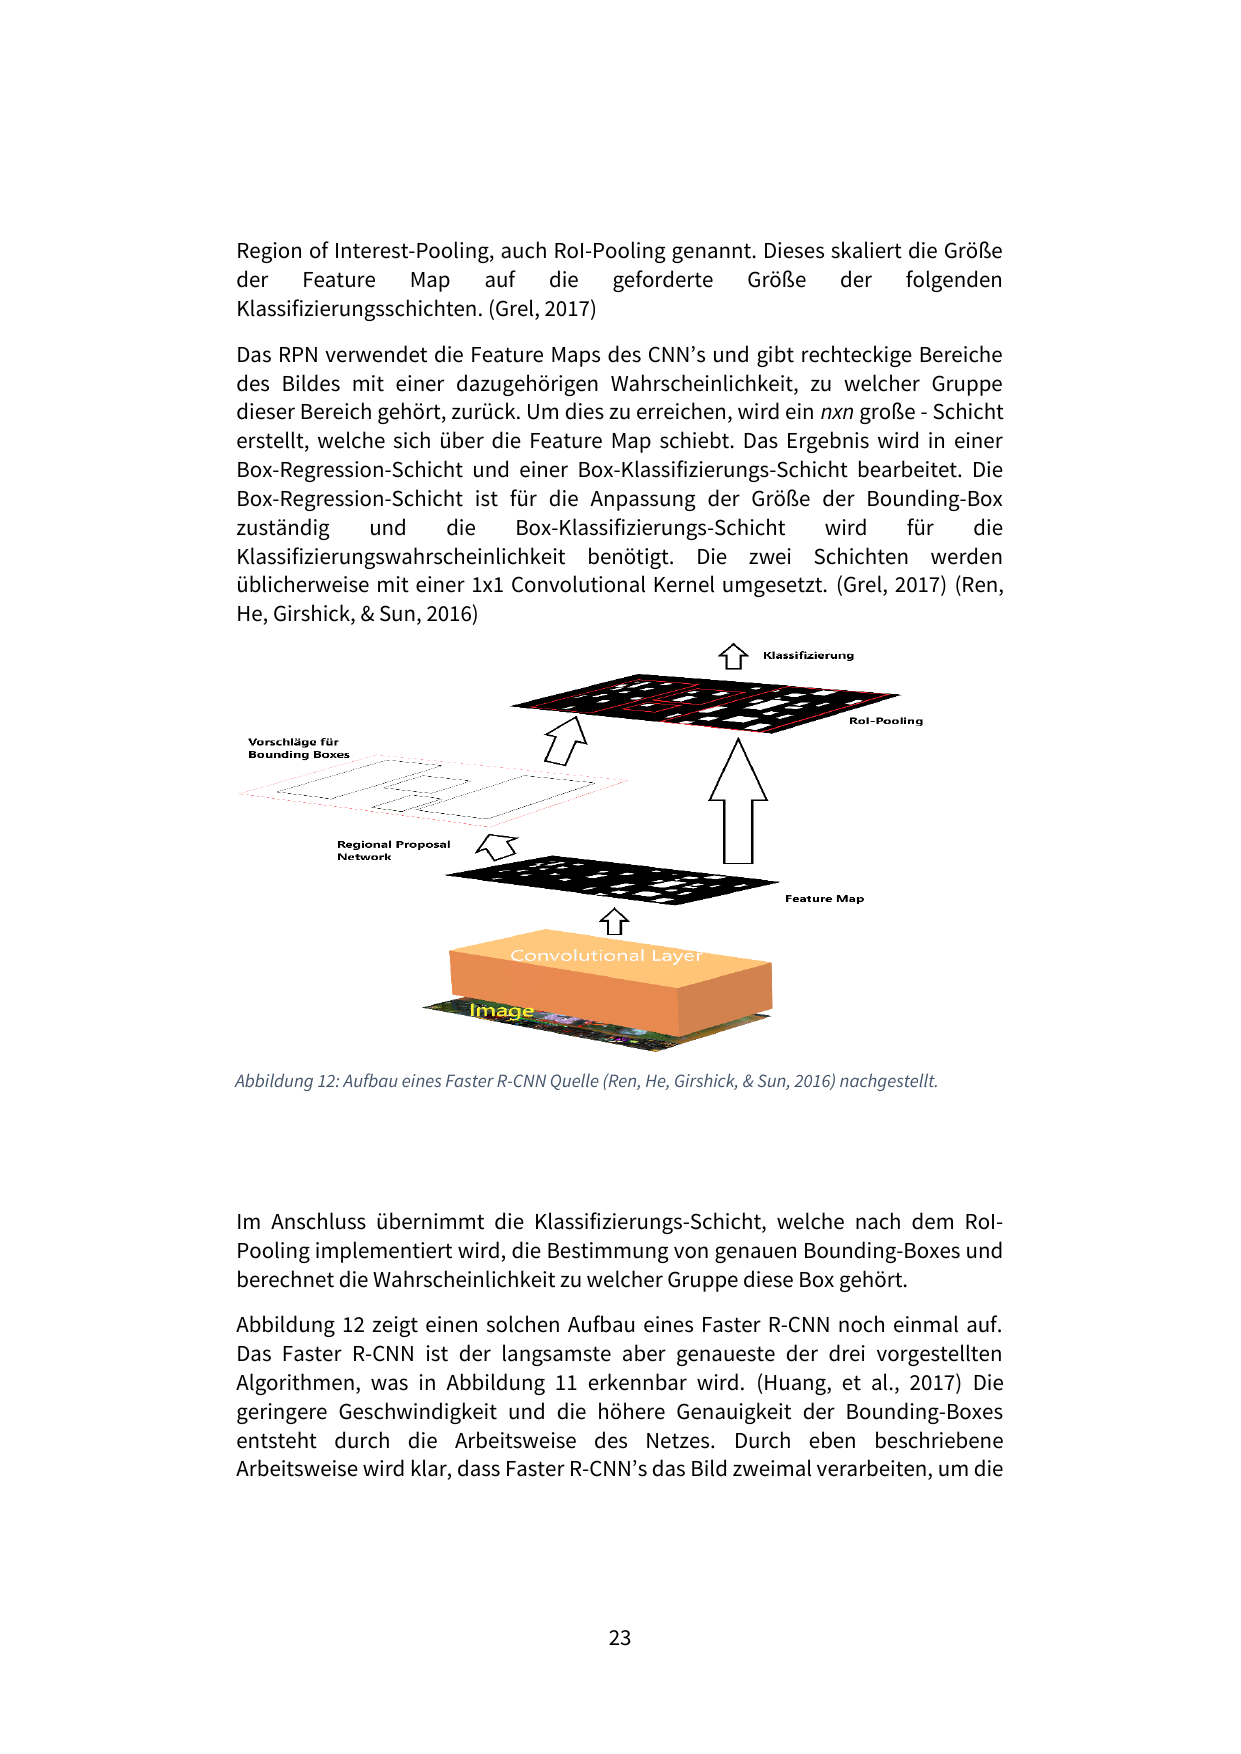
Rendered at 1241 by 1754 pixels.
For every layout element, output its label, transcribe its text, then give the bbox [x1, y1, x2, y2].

text Im Anschluss übernimmt die Klassifizierungs-Schicht, welche nach dem RoI-Pooling implementiert wird, die Bestimmung von genauen Bounding-Boxes und berechnet die Wahrscheinlichkeit zu welcher Gruppe diese Box gehört. [236, 1207, 1004, 1293]
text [236, 1310, 1004, 1483]
picture [236, 631, 1004, 1060]
text Das RPN verwendet die Feature Maps des CNN’s und gibt rechteckige Bereiche des Bildes mit einer dazugehörigen Wahrscheinlichkeit, zu welcher Gruppe dieser Bereich gehört, zurück. Um dies zu erreichen, wird ein nxn große - Schicht erstellt, welche sich über die Feature Map schiebt. Das Ergebnis wird in einer Box-Regression-Schicht und einer Box-Klassifizierungs-Schicht bearbeitet. Die Box-Regression-Schicht ist für die Anpassung der Größe der Bounding-Box zuständig und die Box-Klassifizierungs-Schicht wird für die Klassifizierungswahrscheinlichkeit benötigt. Die zwei Schichten werden üblicherweise mit einer 1x1 Convolutional Kernel umgesetzt. [236, 339, 1004, 628]
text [236, 236, 1004, 323]
